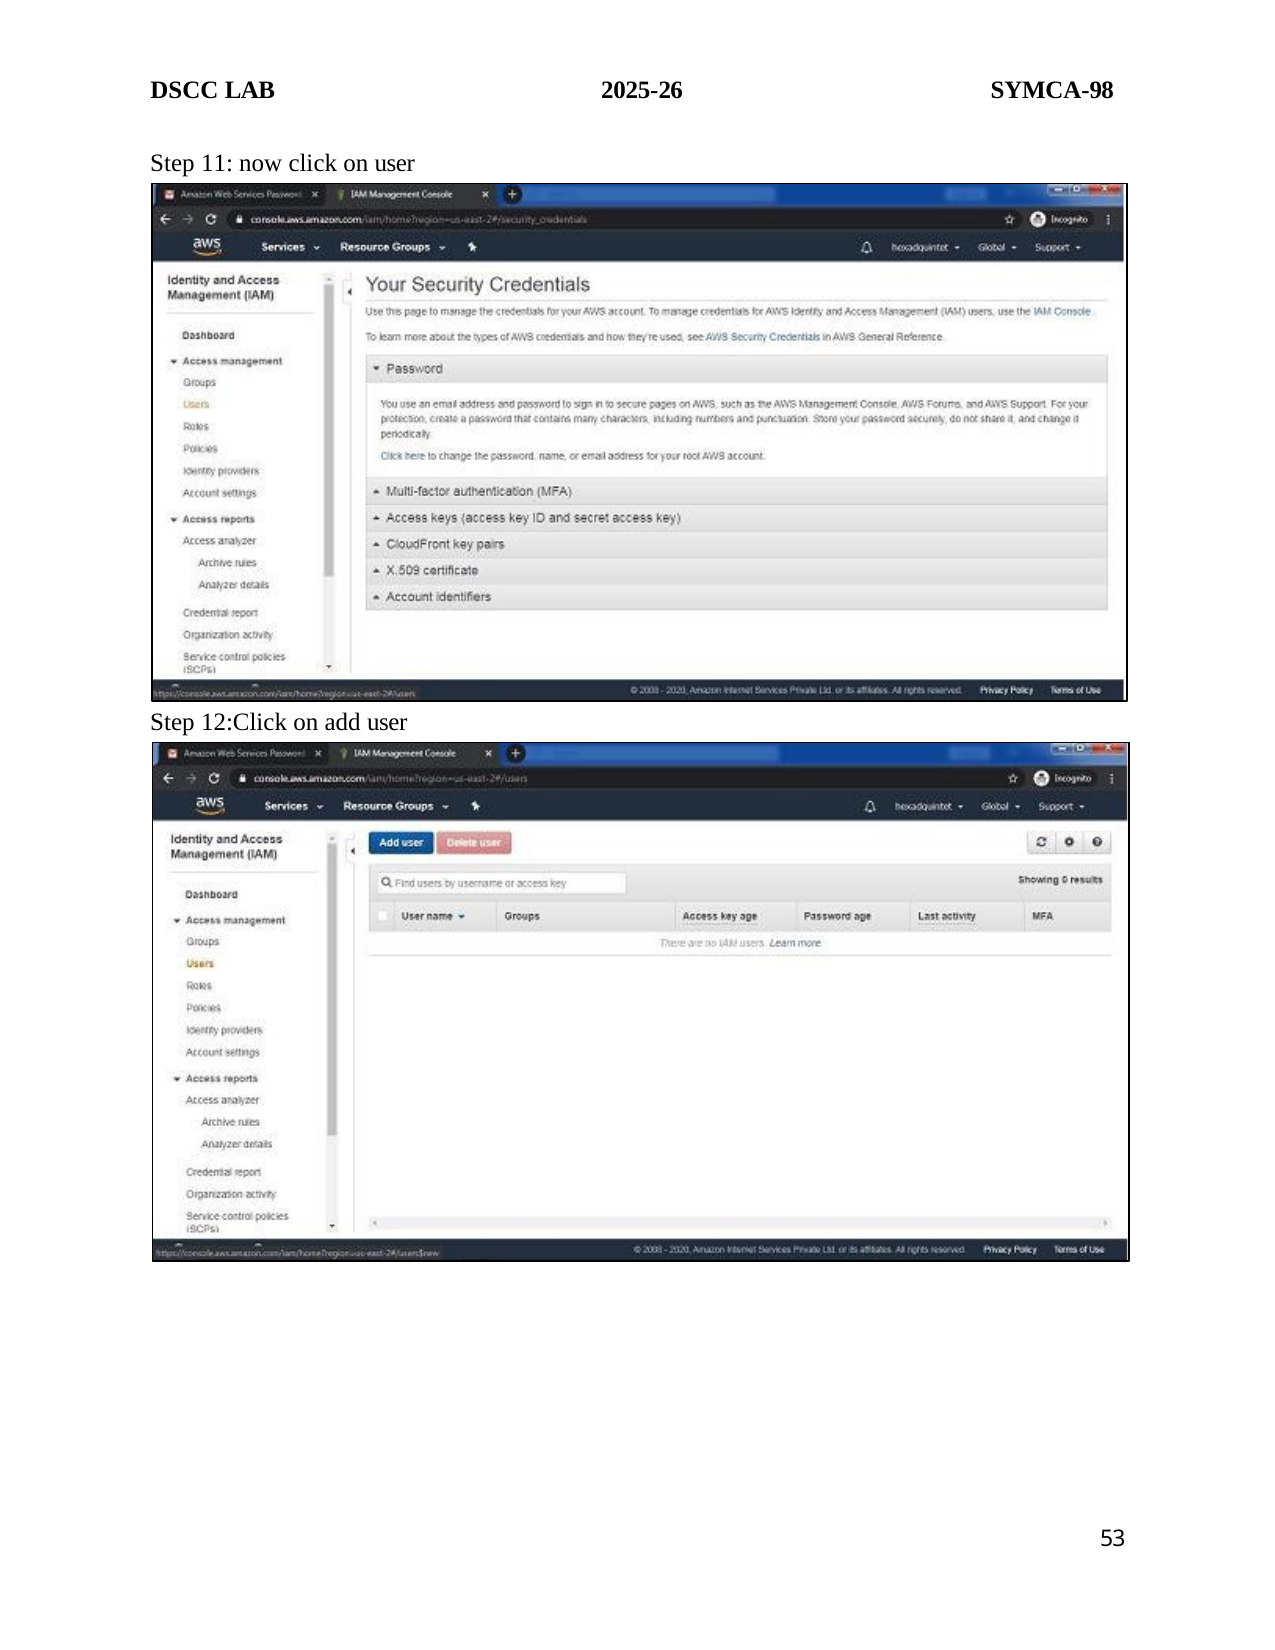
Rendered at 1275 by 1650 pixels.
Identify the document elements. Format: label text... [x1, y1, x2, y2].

text Step 11: now click on user [150, 148, 1127, 177]
picture [153, 184, 1126, 700]
text Step 12:Click on add user [150, 707, 1127, 736]
picture [153, 743, 1128, 1260]
